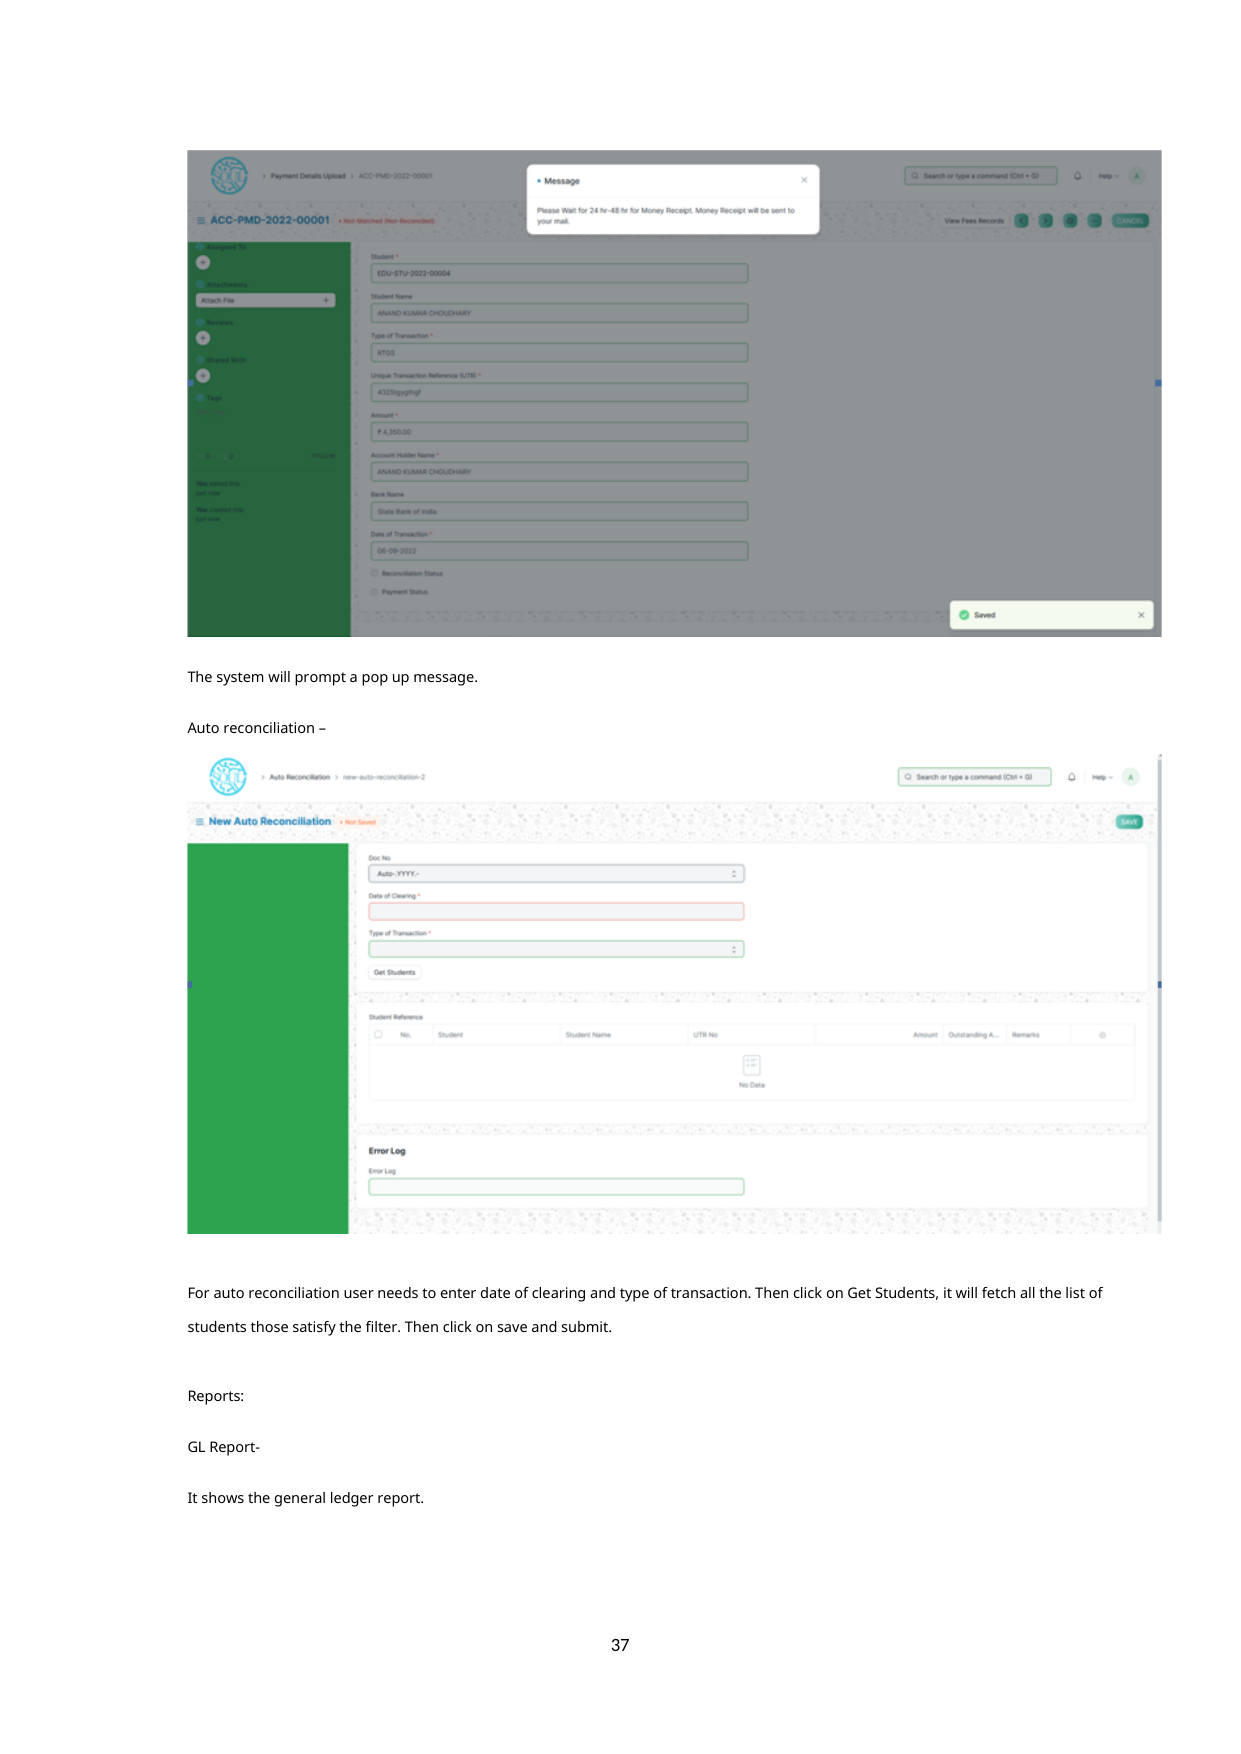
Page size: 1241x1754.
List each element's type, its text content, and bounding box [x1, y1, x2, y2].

text Reports: [187, 1372, 1117, 1406]
text For auto reconciliation user needs to enter date of clearing and type of transaction. Then click on Get Students, it will fetch all the list of students those satisfy the filter. Then click on save and submit. [187, 1269, 1117, 1337]
text The system will prompt a pop up message. [187, 653, 1117, 687]
picture [187, 150, 1162, 637]
picture [187, 754, 1162, 1234]
text Auto reconciliation – [187, 704, 1117, 738]
text GL Report- [187, 1423, 1117, 1457]
text It shows the general ledger report. [187, 1473, 1117, 1508]
